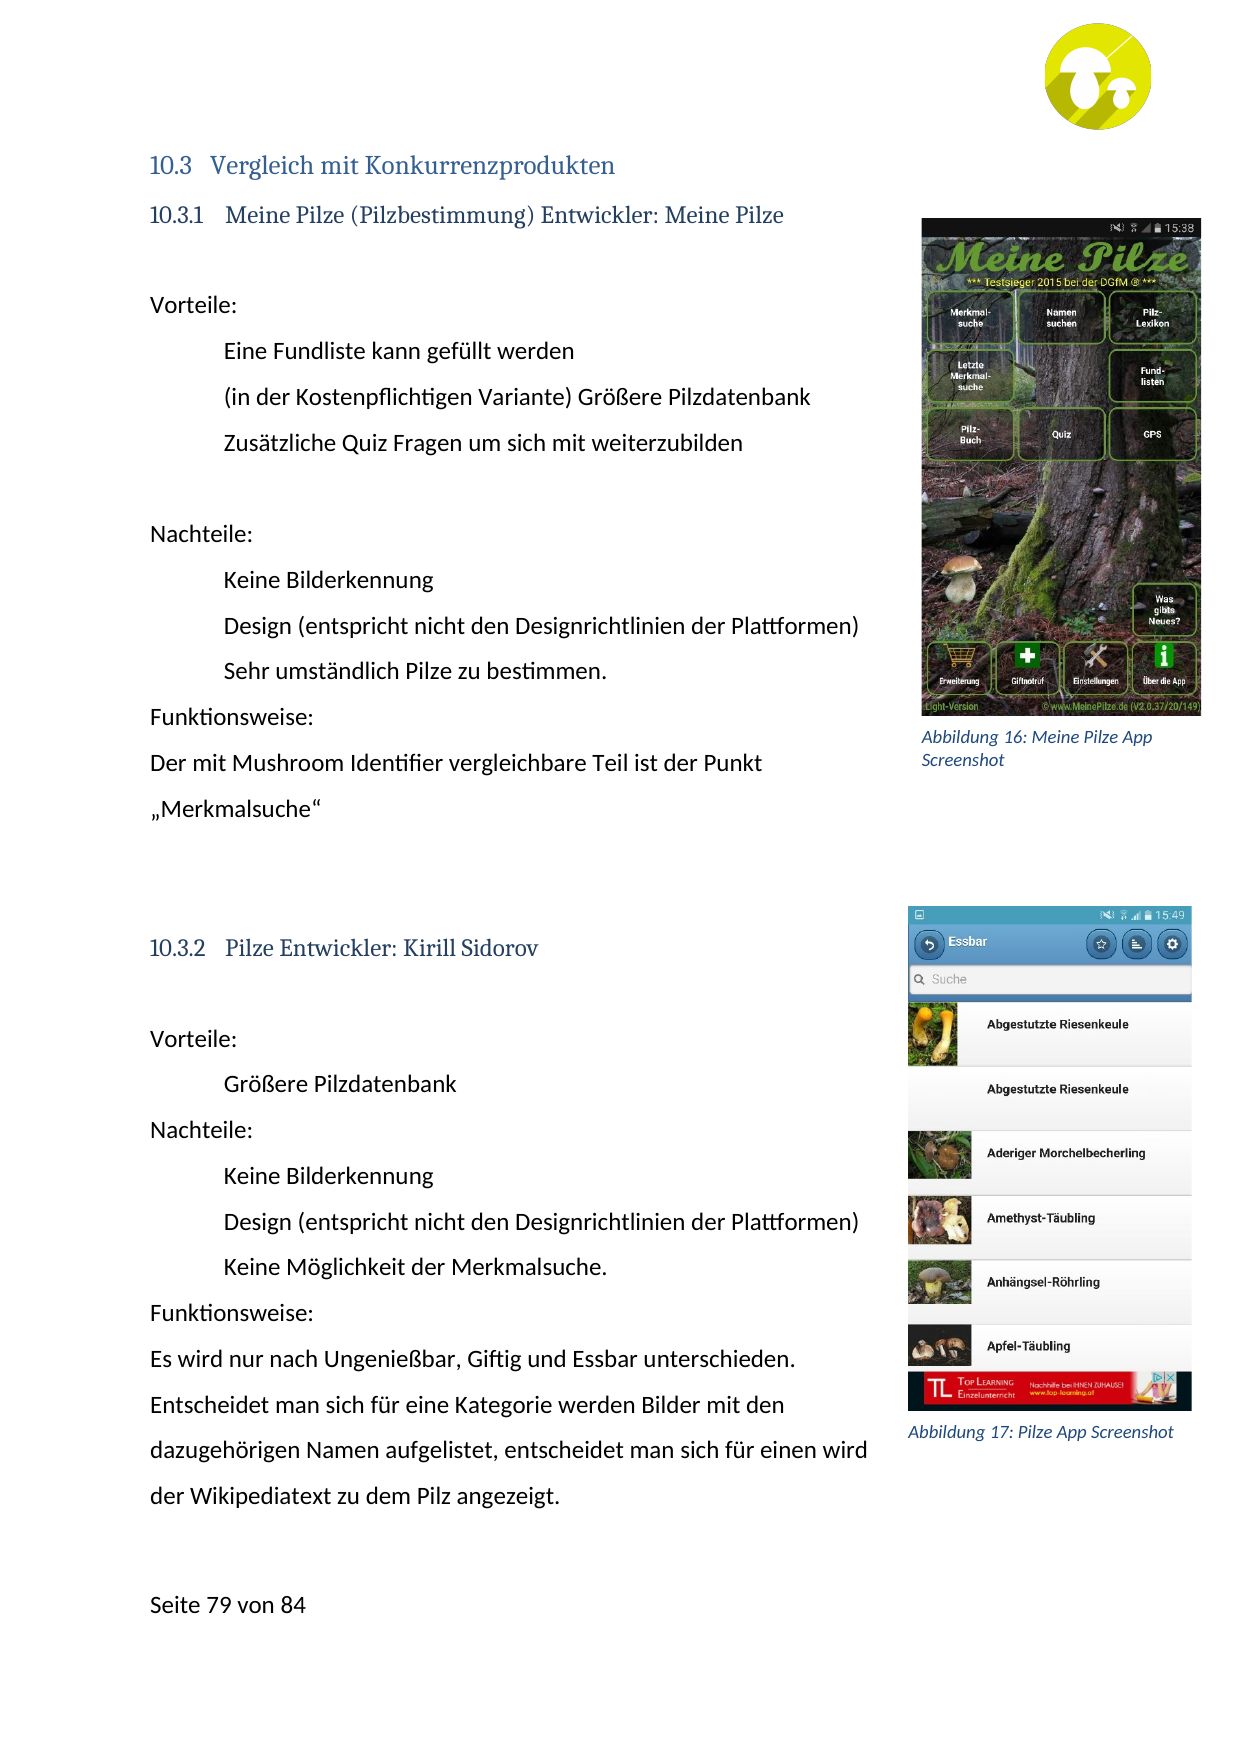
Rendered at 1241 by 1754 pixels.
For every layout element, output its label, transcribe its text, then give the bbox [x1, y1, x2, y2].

text Design (entspricht nicht den Designrichtlinien der Plattformen) [150, 1206, 908, 1236]
subtitle Vergleich mit Konkurrenzprodukten [150, 150, 1090, 181]
text Größere Pilzdatenbank [150, 1069, 908, 1099]
text Vorteile: [150, 290, 921, 320]
text Keine Möglichkeit der Merkmalsuche. [150, 1252, 908, 1282]
text Funktionsweise: [150, 701, 1090, 732]
picture [908, 906, 1192, 1411]
text Nachteile: [150, 1114, 908, 1145]
text Keine Bilderkennung [150, 564, 921, 594]
text Der mit Mushroom Identifier vergleichbare Teil ist der Punkt „Merkmalsuche“ [150, 747, 1090, 823]
text Funktionsweise: [150, 1297, 908, 1328]
text Keine Bilderkennung [150, 1160, 908, 1191]
text (in der Kostenpflichtigen Variante) Größere Pilzdatenbank [150, 381, 921, 412]
picture [921, 218, 1202, 716]
text Nachteile: [150, 518, 921, 549]
text Eine Fundliste kann gefüllt werden [150, 335, 921, 366]
subtitle Pilze Entwickler: Kirill Sidorov [150, 934, 908, 963]
text Vorteile: [150, 1023, 908, 1053]
picture [1045, 23, 1152, 130]
text Design (entspricht nicht den Designrichtlinien der Plattformen) [150, 610, 921, 640]
text Zusätzliche Quiz Fragen um sich mit weiterzubilden [150, 427, 921, 457]
subtitle Meine Pilze (Pilzbestimmung) Entwickler: Meine Pilze [150, 201, 1090, 229]
text Sehr umständlich Pilze zu bestimmen. [150, 656, 921, 686]
text Es wird nur nach Ungenießbar, Giftig und Essbar unterschieden. Entscheidet man sich für eine Kategorie werden Bilder mit den dazugehörigen Namen aufgelistet, entscheidet man sich für einen wird der Wikipediatext zu dem Pilz angezeigt. [150, 1343, 1090, 1511]
